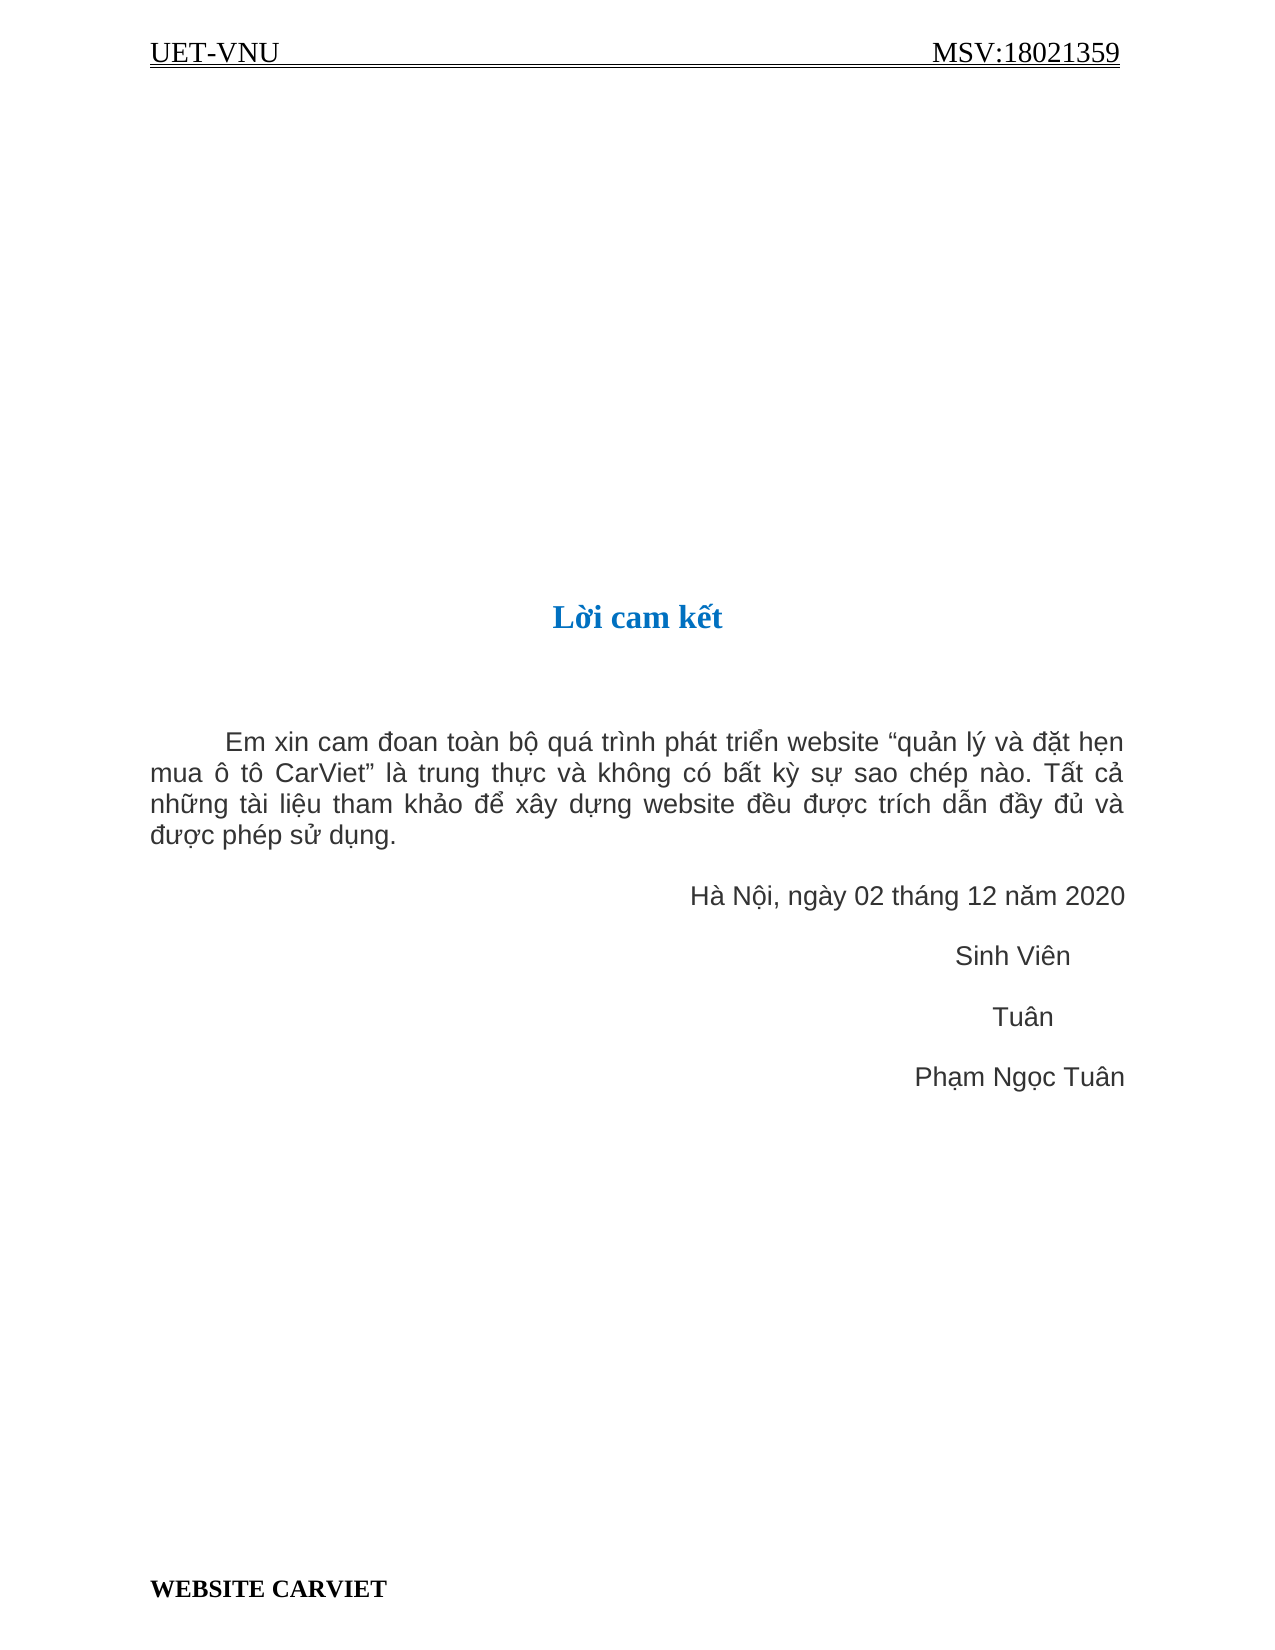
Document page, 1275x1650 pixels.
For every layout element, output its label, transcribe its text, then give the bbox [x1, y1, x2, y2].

text Lời cam kết [150, 597, 1125, 635]
text Tuân [150, 1001, 1071, 1032]
text Phạm Ngọc Tuân [150, 1061, 1125, 1092]
text Sinh Viên [150, 940, 1071, 971]
text Hà Nội, ngày 02 tháng 12 năm 2020 [150, 880, 1125, 911]
text Em xin cam đoan toàn bộ quá trình phát triển website “quản lý và đặt hẹn mua ô tô CarViet” là trung thực và không có bất kỳ sự sao chép nào. Tất cả những tài liệu tham khảo để xây dựng website đều được trích dẫn đầy đủ và được phép sử dụng. [150, 726, 1125, 851]
